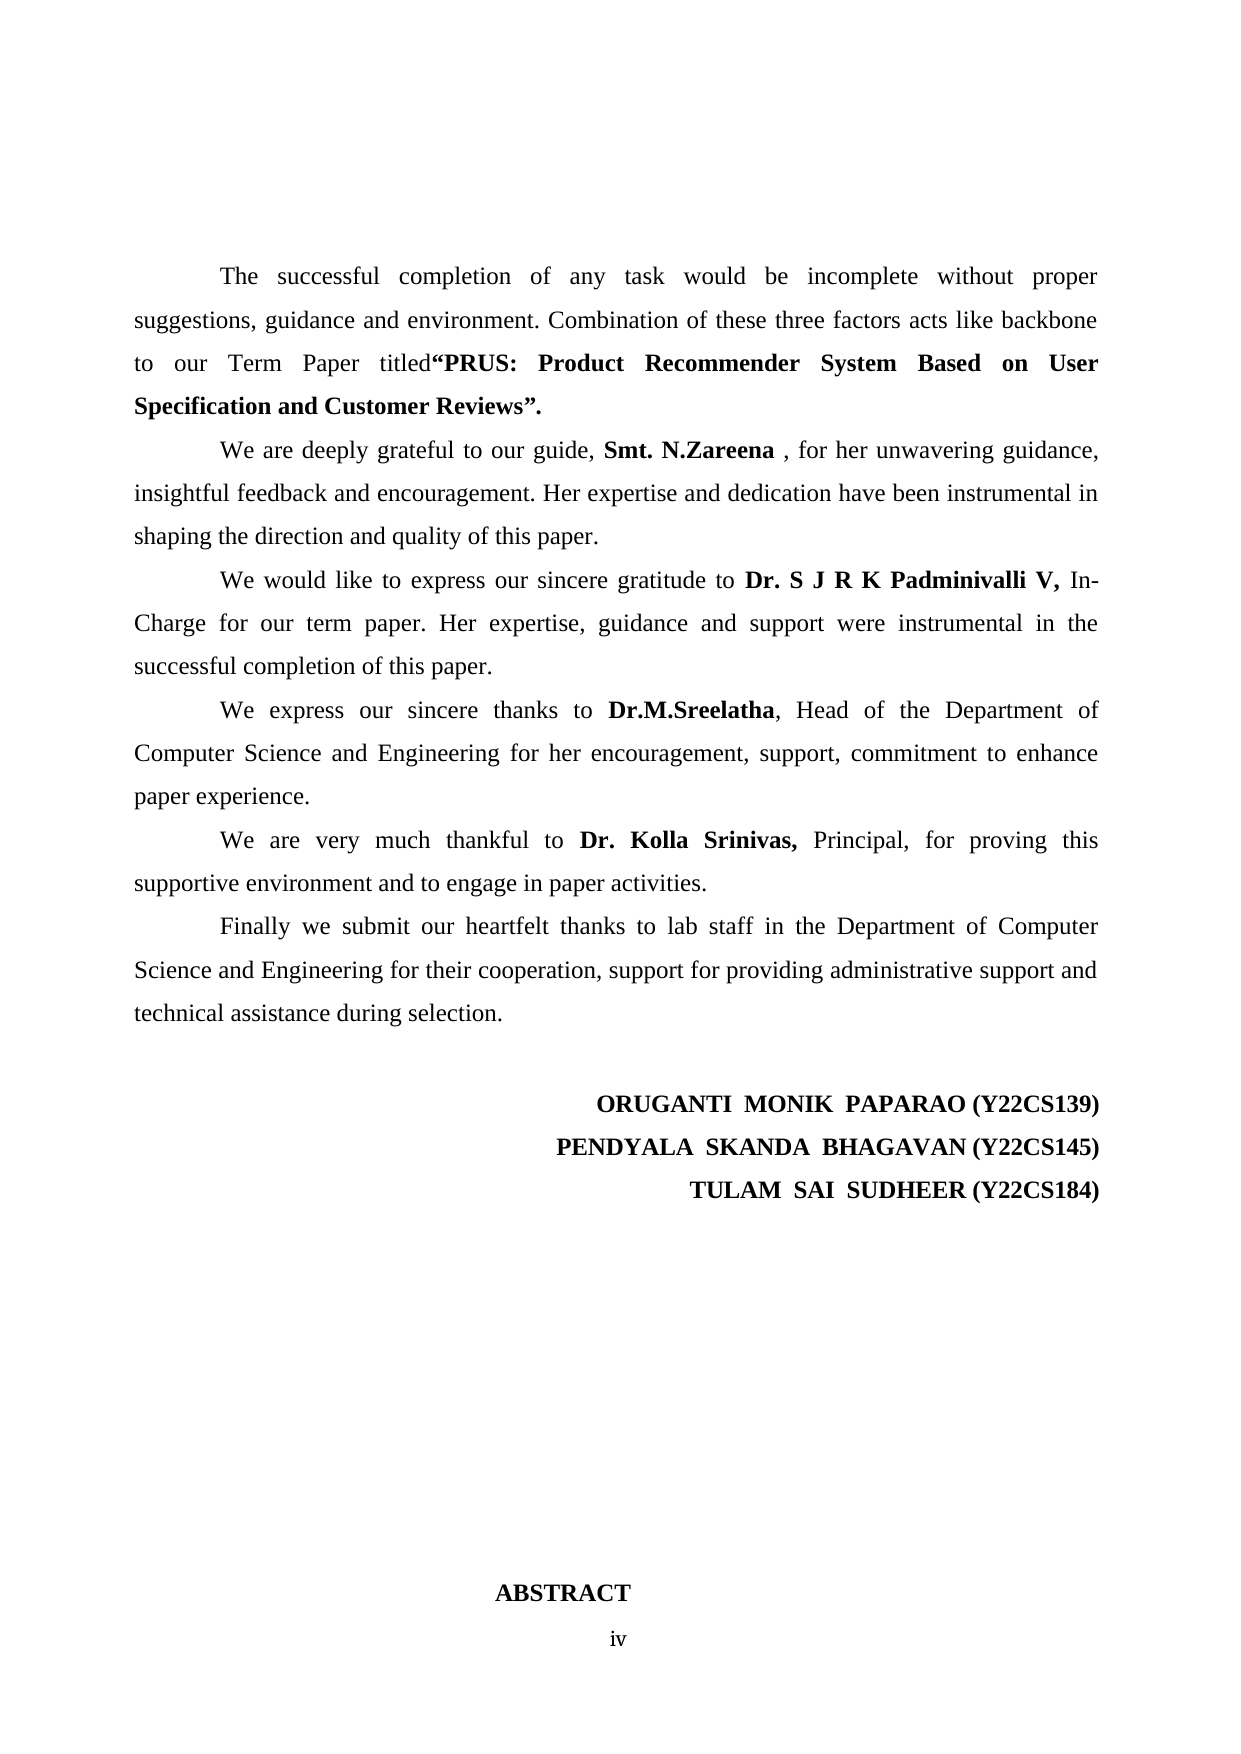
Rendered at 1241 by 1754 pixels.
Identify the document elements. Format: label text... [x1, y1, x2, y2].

text We are deeply grateful to our guide, Smt. N.Zareena , for her unwavering guidance, insightful feedback and encouragement. Her expertise and dedication have been instrumental in shaping the direction and quality of this paper. [134, 435, 1099, 550]
text ABSTRACT [123, 1578, 1003, 1607]
text Finally we submit our heartfelt thanks to lab staff in the Department of Computer Science and Engineering for their cooperation, support for providing administrative support and technical assistance during selection. [134, 911, 1099, 1027]
text We are very much thankful to Dr. Kolla Srinivas, Principal, for proving this supportive environment and to engage in paper activities. [134, 825, 1099, 897]
text The successful completion of any task would be incomplete without proper suggestions, guidance and environment. Combination of these three factors acts like backbone to our Term Paper titled“PRUS: Product Recommender System Based on User Specification and Customer Reviews”. [134, 261, 1099, 420]
text We express our sincere thanks to Dr.M.Sreelatha, Head of the Department of Computer Science and Engineering for her encouragement, support, commitment to enhance paper experience. [134, 695, 1099, 810]
text We would like to express our sincere gratitude to Dr. S J R K Padminivalli V, In-Charge for our term paper. Her expertise, guidance and support were instrumental in the successful completion of this paper. [134, 565, 1099, 680]
